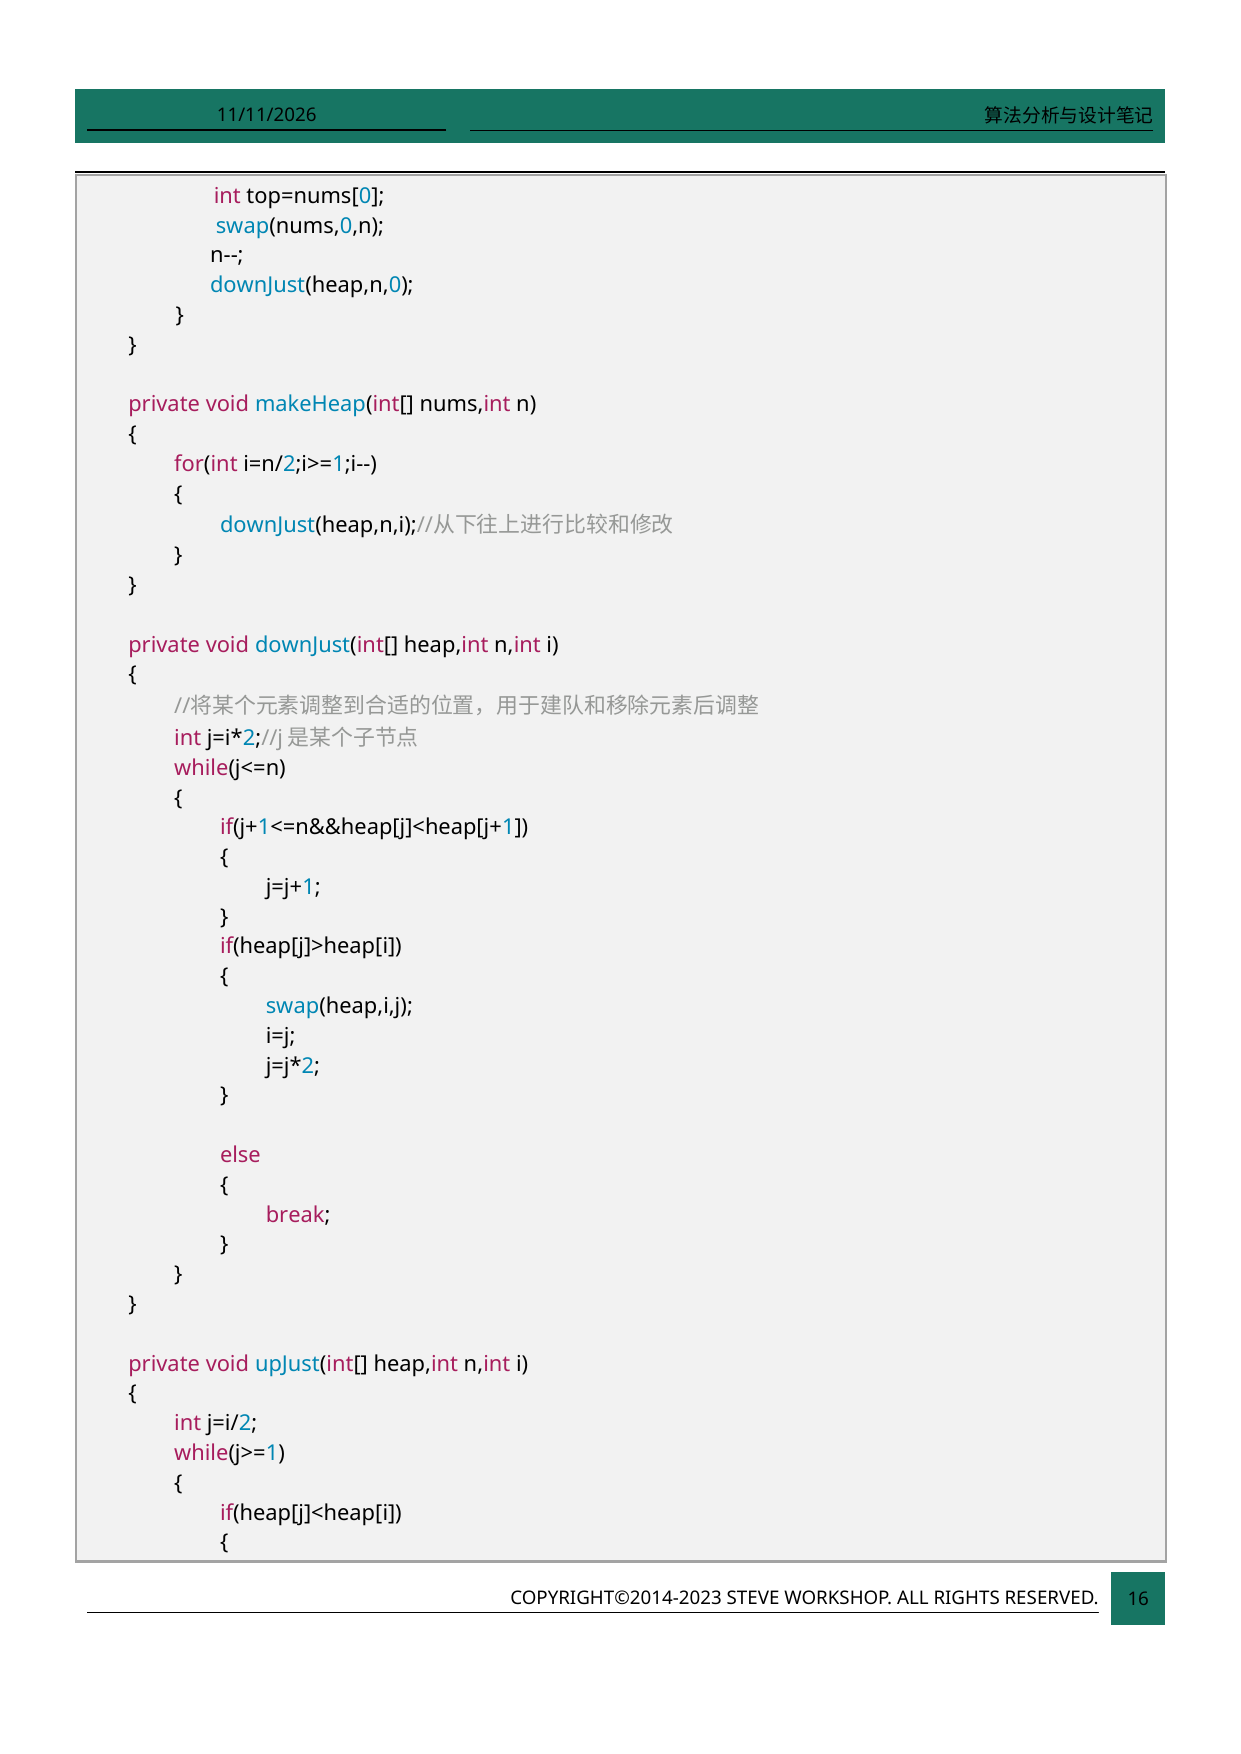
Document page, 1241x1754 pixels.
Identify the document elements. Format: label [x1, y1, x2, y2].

table_header [77, 176, 1165, 1560]
